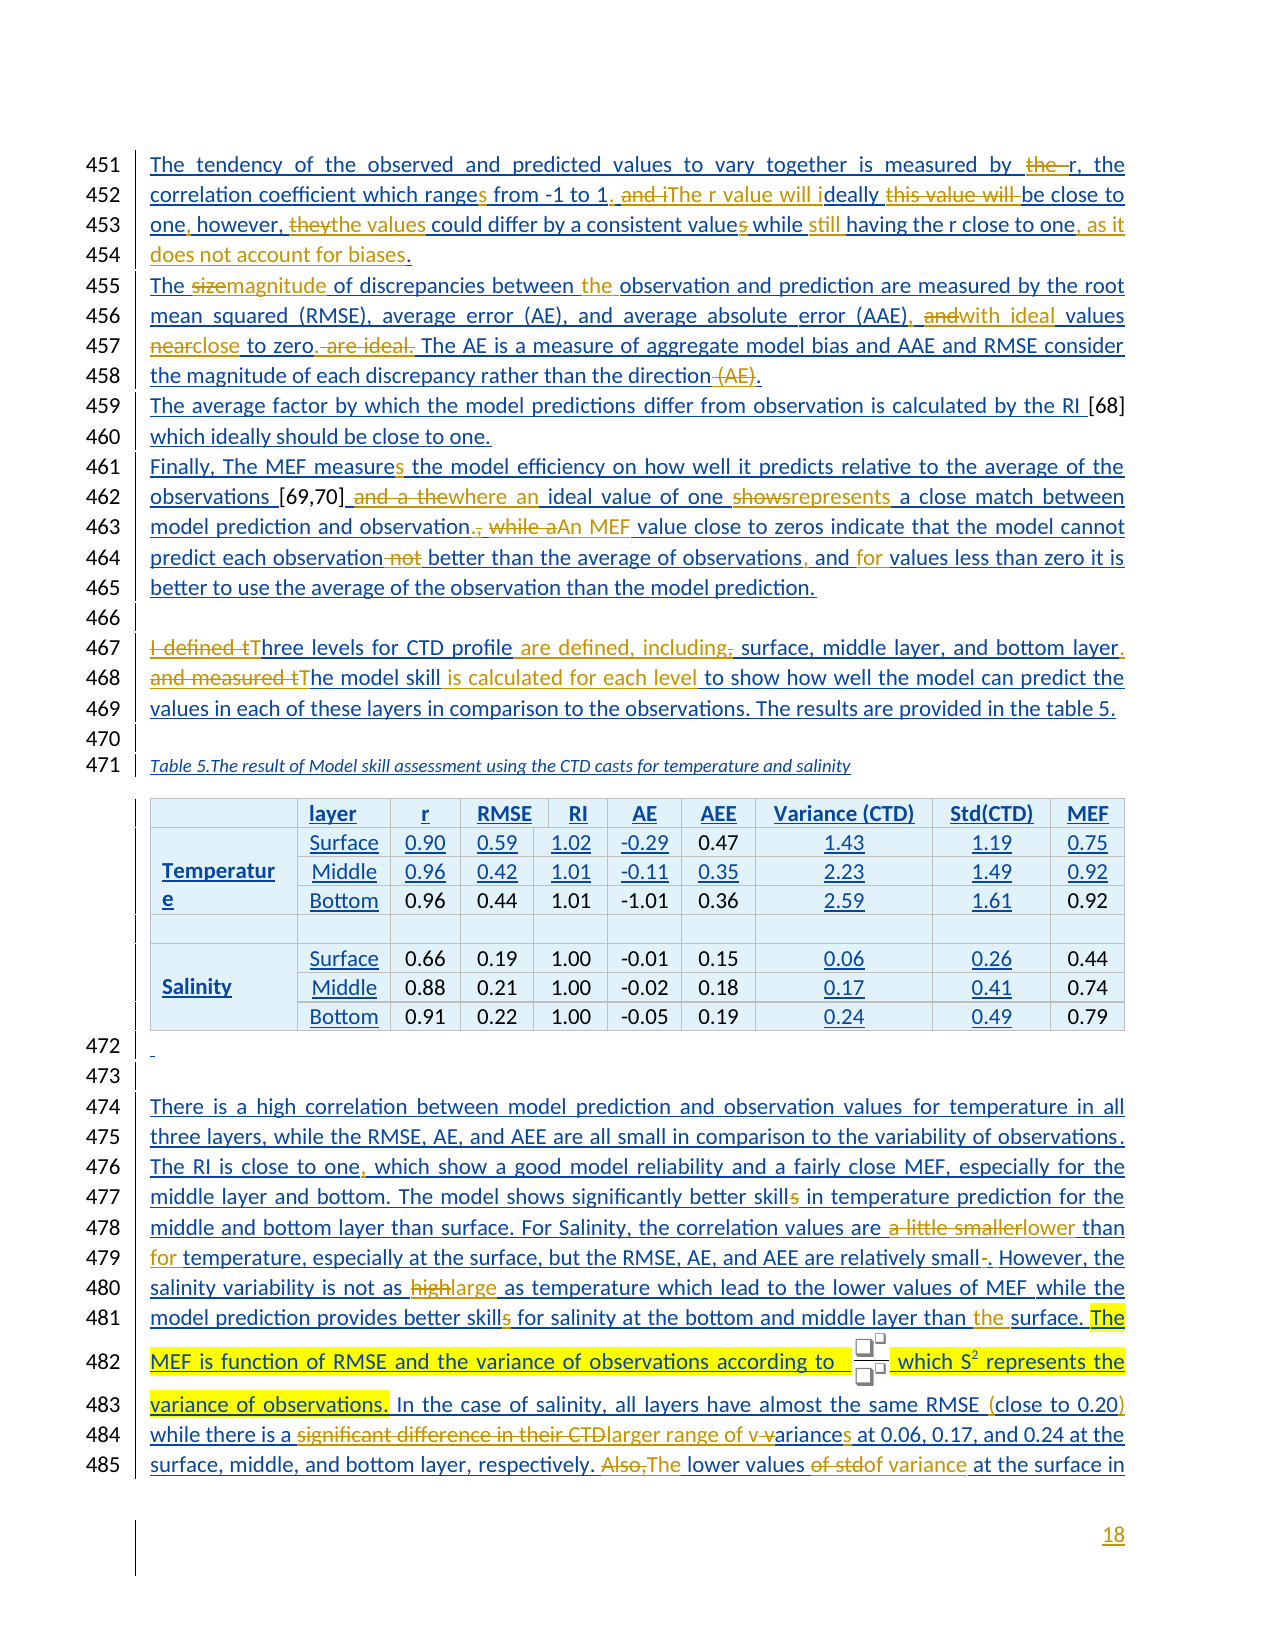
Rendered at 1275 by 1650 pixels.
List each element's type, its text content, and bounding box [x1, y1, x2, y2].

text [69,70] [150, 452, 1125, 476]
text [69,70] [150, 568, 1125, 601]
text [69,70] [150, 538, 1125, 567]
text [69,70] [150, 478, 1125, 537]
text [68] [150, 392, 1125, 450]
